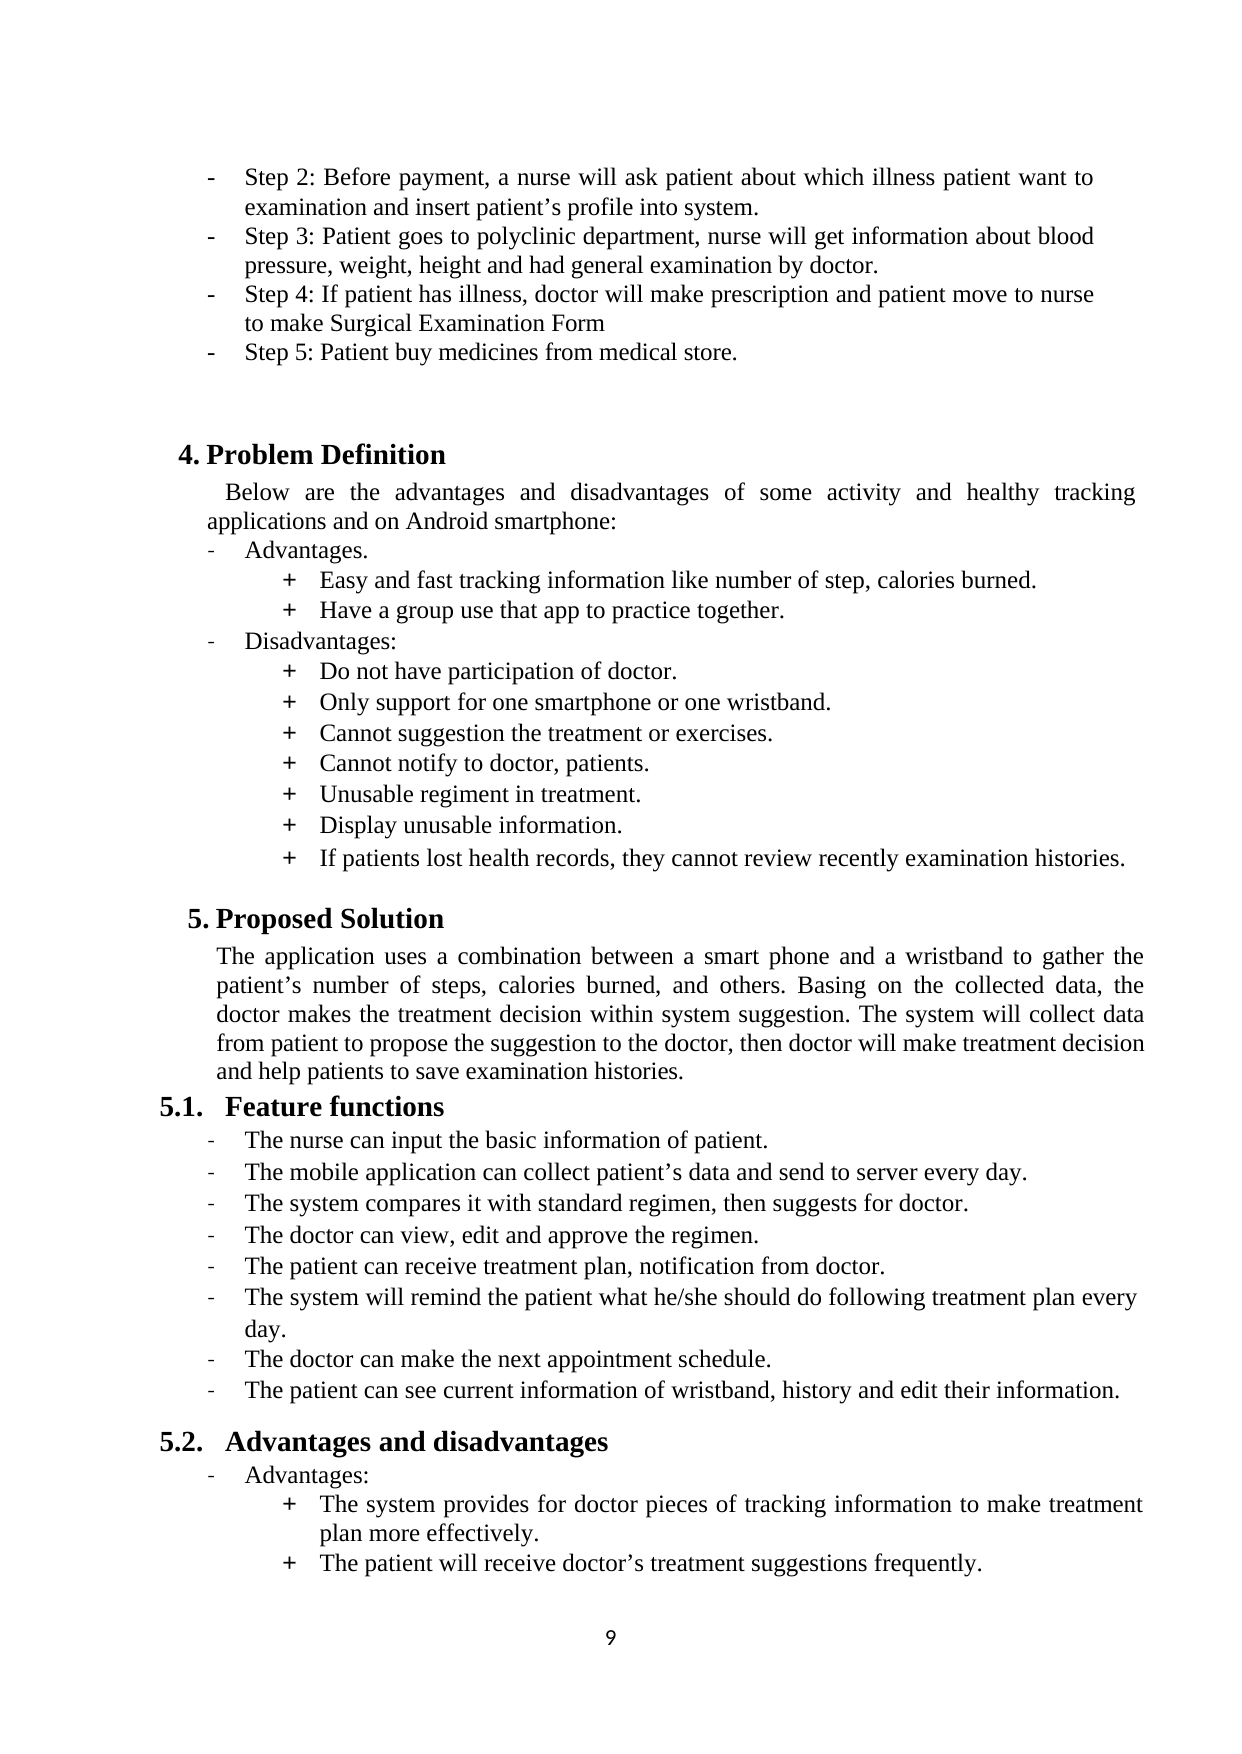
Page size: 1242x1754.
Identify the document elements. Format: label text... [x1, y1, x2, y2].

list The system will remind the patient what he/she should do following treatment plan every day. [207, 1282, 1139, 1342]
list Have a group use that app to practice together. [282, 596, 1136, 626]
list Step 4: If patient has illness, doctor will make prescription and patient move to nurse to make Surgical Examination Form [207, 279, 1095, 337]
list Advantages: [207, 1460, 1145, 1489]
subtitle Problem Definition [178, 437, 1146, 471]
list The nurse can input the basic information of patient. [207, 1126, 1139, 1155]
list Disadvantages: [207, 626, 1136, 656]
list The patient can see current information of wristband, history and edit their information. [207, 1375, 1139, 1405]
list Do not have participation of doctor. [282, 656, 1136, 687]
list The system provides for doctor pieces of tracking information to make treatment plan more effectively. [282, 1489, 1145, 1548]
list Advantages. [207, 535, 1136, 565]
list The doctor can make the next appointment schedule. [207, 1344, 1139, 1374]
list The doctor can view, edit and approve the regimen. [207, 1220, 1139, 1249]
list Step 2: Before payment, a nurse will ask patient about which illness patient want to examination and insert patient’s profile into system. [207, 162, 1095, 221]
list Only support for one smartphone or one wristband. [282, 687, 1136, 718]
text Below are the advantages and disadvantages of some activity and healthy tracking applications and on Android smartphone: [207, 477, 1136, 535]
list Easy and fast tracking information like number of step, calories burned. [282, 565, 1136, 596]
list The patient can receive treatment plan, notification from doctor. [207, 1251, 1139, 1281]
list Step 5: Patient buy medicines from medical store. [207, 337, 1095, 367]
list If patients lost health records, they cannot review recently examination histories. [282, 843, 1136, 874]
list The mobile application can collect patient’s data and send to server every day. [207, 1157, 1139, 1187]
list Display unusable information. [282, 810, 1136, 841]
list Step 3: Patient goes to polyclinic department, nurse will get information about blood pressure, weight, height and had general examination by doctor. [207, 221, 1095, 279]
list Cannot notify to doctor, patients. [282, 748, 1136, 779]
subtitle Advantages and disadvantages [150, 1424, 1146, 1457]
text The application uses a combination between a smart phone and a wristband to gather the patient’s number of steps, calories burned, and others. Basing on the collected data, the doctor makes the treatment decision within system suggestion. The system will collect data from patient to propose the suggestion to the doctor, then doctor will make treatment decision and help patients to save examination histories. [216, 941, 1145, 1085]
list Cannot suggestion the treatment or exercises. [282, 718, 1136, 748]
list The patient will receive doctor’s treatment suggestions frequently. [282, 1548, 1145, 1577]
list Unusable regiment in treatment. [282, 779, 1136, 810]
list The system compares it with standard regimen, then suggests for doctor. [207, 1188, 1139, 1218]
subtitle Feature functions [150, 1089, 1146, 1123]
subtitle Proposed Solution [187, 902, 1146, 935]
